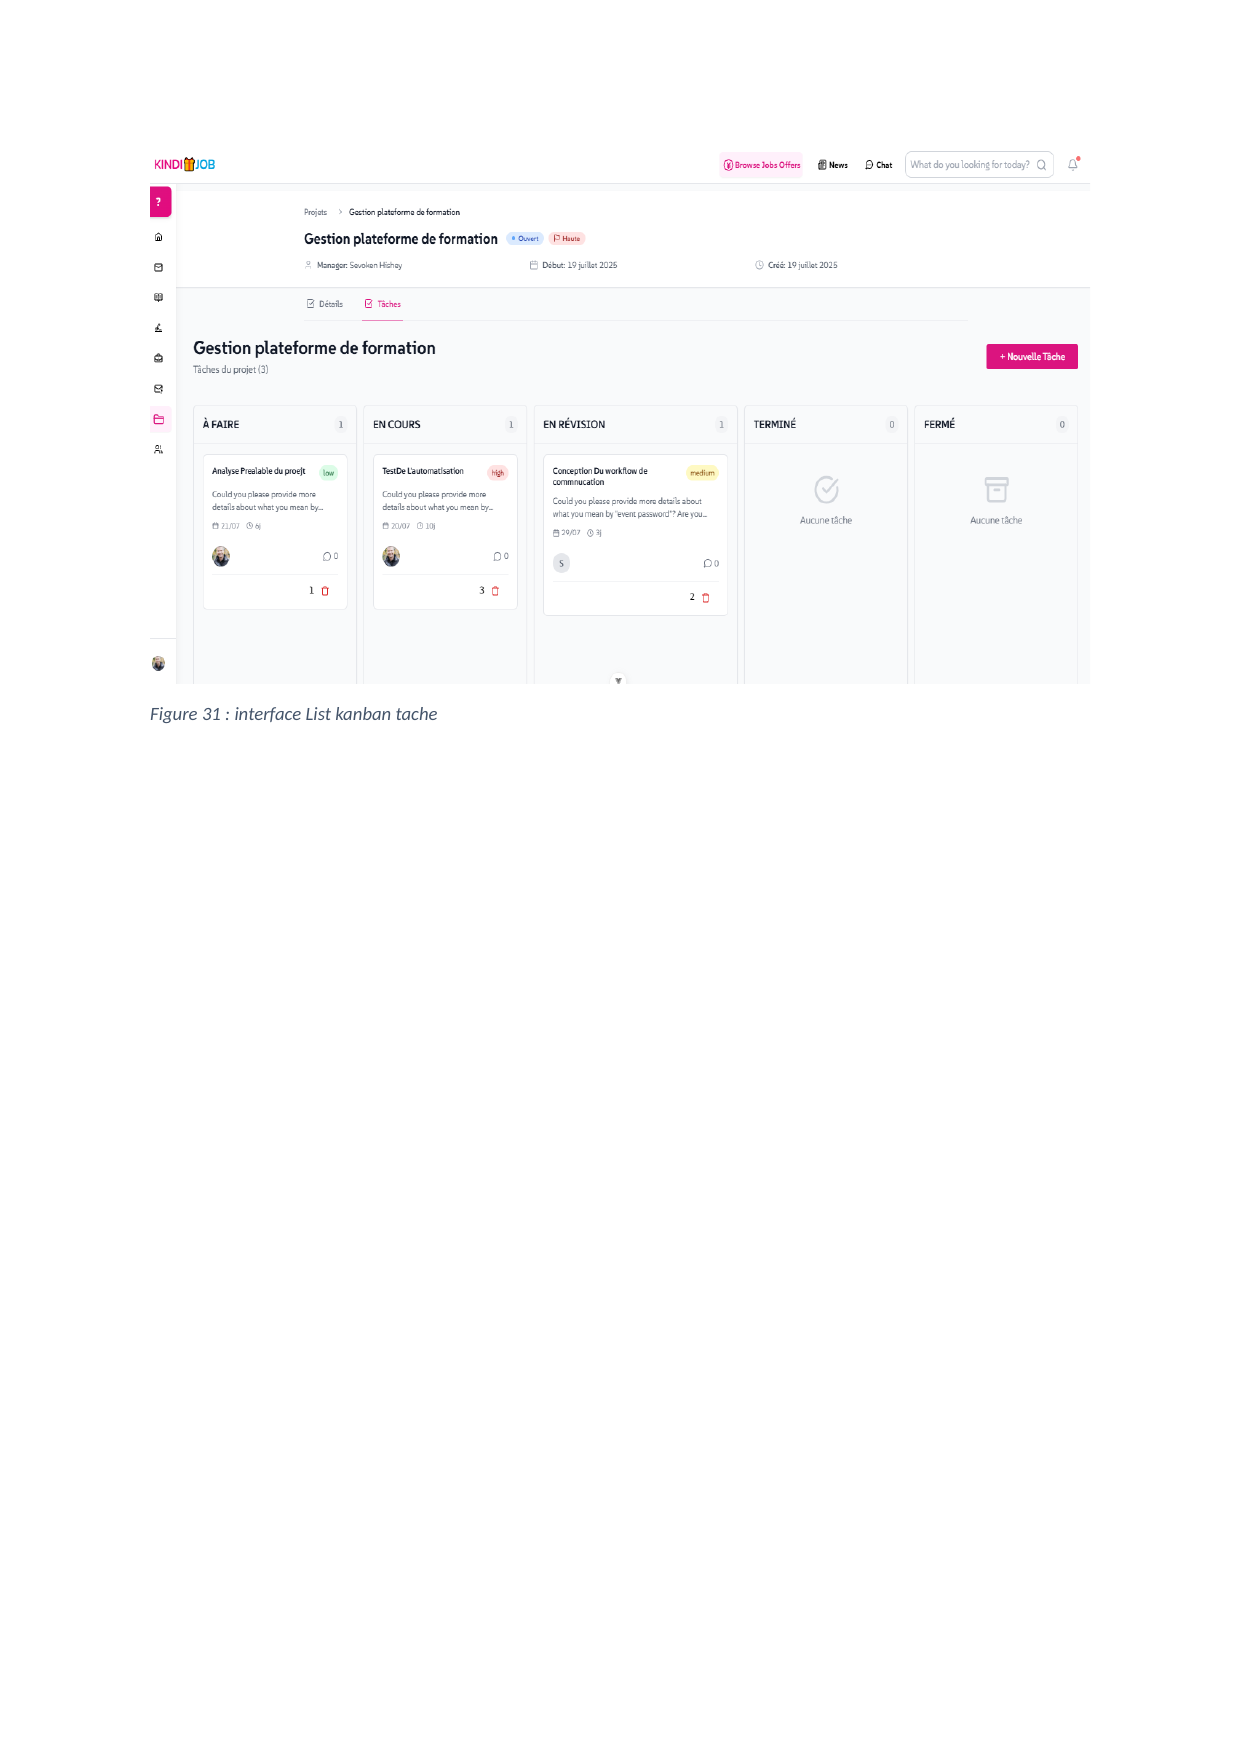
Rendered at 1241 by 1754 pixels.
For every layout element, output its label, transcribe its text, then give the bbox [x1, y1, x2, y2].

picture [150, 150, 1091, 684]
text Figure 31 : interface List kanban tache [150, 702, 1090, 725]
